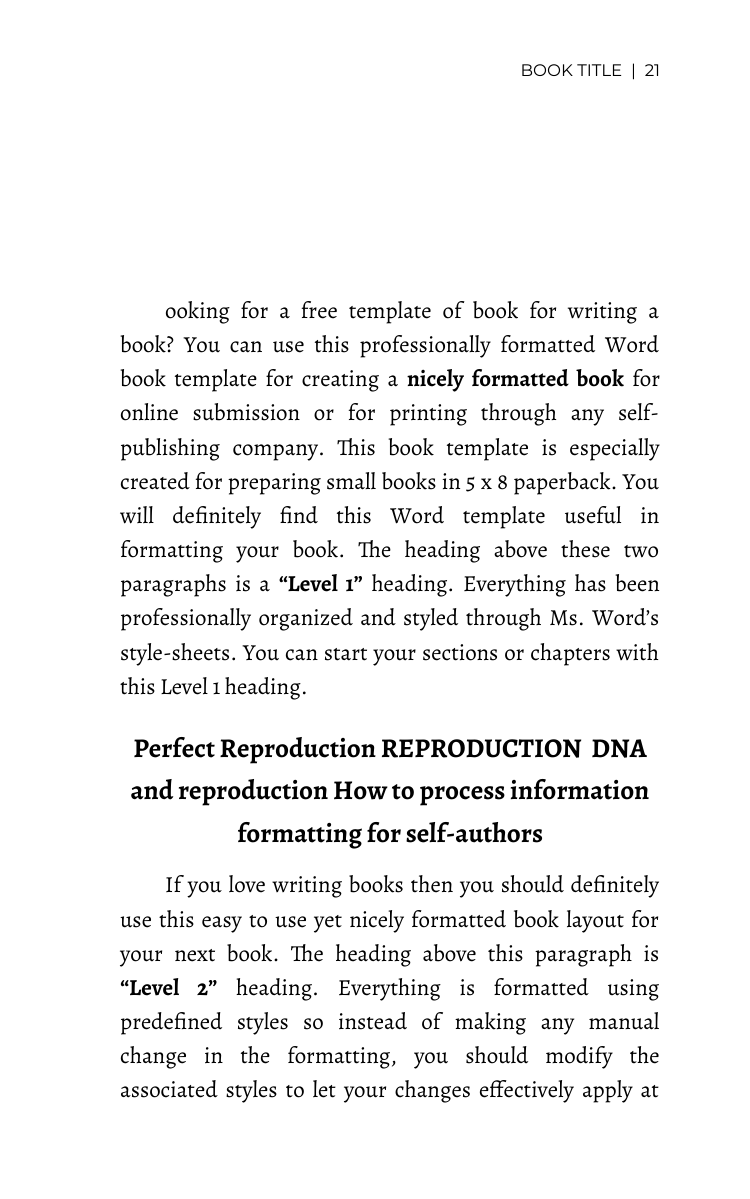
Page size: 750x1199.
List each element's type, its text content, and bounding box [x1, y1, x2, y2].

text ooking for a free template of book for writing a book? You can use this professionally formatted Word book template for creating a nicely formatted book for online submission or for printing through any self-publishing company. This book template is especially created for preparing small books in 5 x 8 paperback. You will definitely find this Word template useful in formatting your book. The heading above these two paragraphs is a “Level 1” heading. Everything has been professionally organized and styled through Ms. Word’s style-sheets. You can start your sections or chapters with this Level 1 heading. [120, 295, 660, 702]
subtitle Perfect Reproduction REPRODUCTION DNA and reproduction How to process information formatting for self-authors [120, 730, 660, 852]
